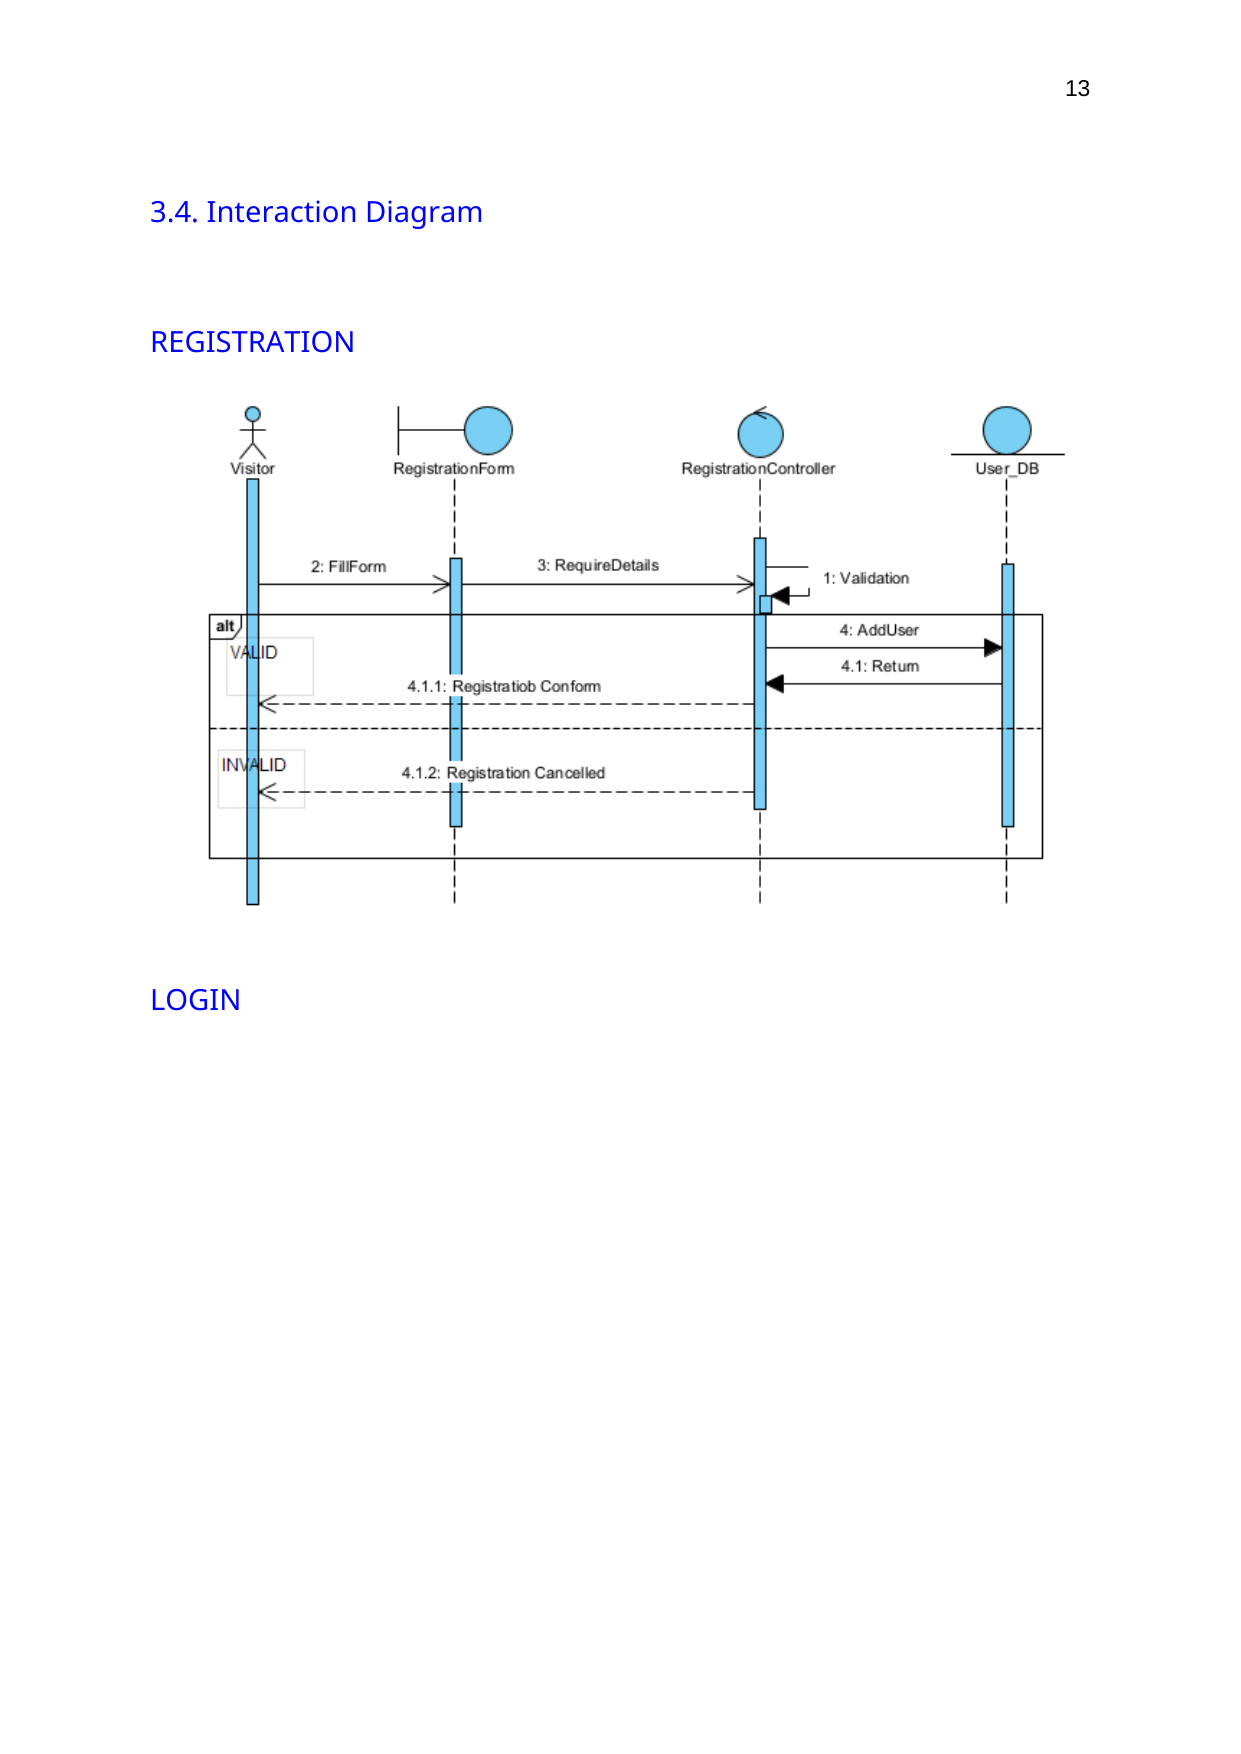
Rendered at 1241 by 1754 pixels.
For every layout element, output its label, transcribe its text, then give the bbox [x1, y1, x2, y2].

text LOGIN [150, 979, 1090, 1019]
subtitle 3.4. Interaction Diagram [150, 192, 1090, 231]
picture [150, 379, 1091, 930]
subtitle REGISTRATION [150, 322, 1090, 361]
